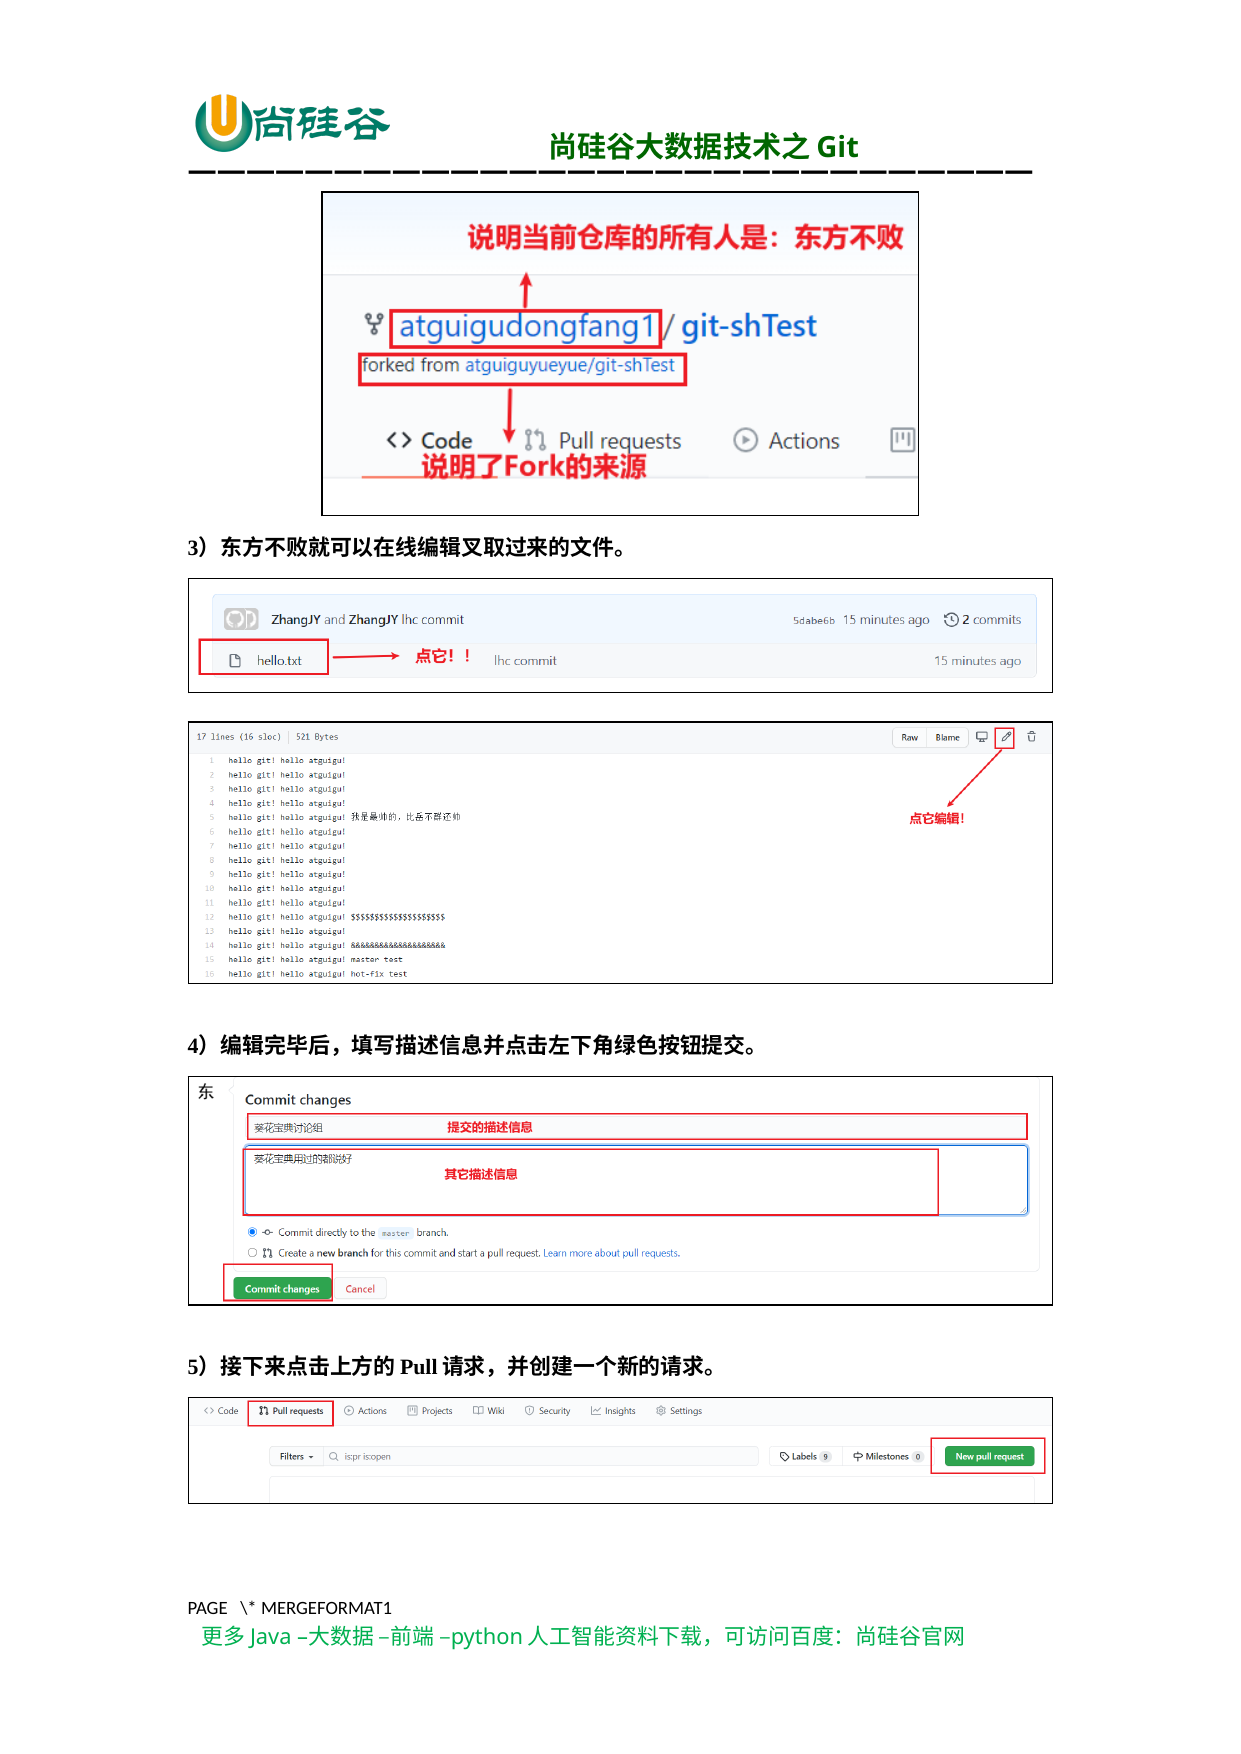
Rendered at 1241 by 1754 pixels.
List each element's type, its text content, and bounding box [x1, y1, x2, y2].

picture [187, 88, 395, 158]
picture [189, 1398, 1052, 1503]
picture [323, 193, 918, 515]
picture [189, 579, 1052, 692]
text 5）接下来点击上方的Pull请求，并创建一个新的请求。 [187, 1349, 1053, 1381]
text 3）东方不败就可以在线编辑叉取过来的文件。 [187, 530, 1053, 562]
picture [189, 723, 1052, 983]
text 4）编辑完毕后，填写描述信息并点击左下角绿色按钮提交。 [187, 1027, 1053, 1060]
picture [189, 1077, 1052, 1304]
